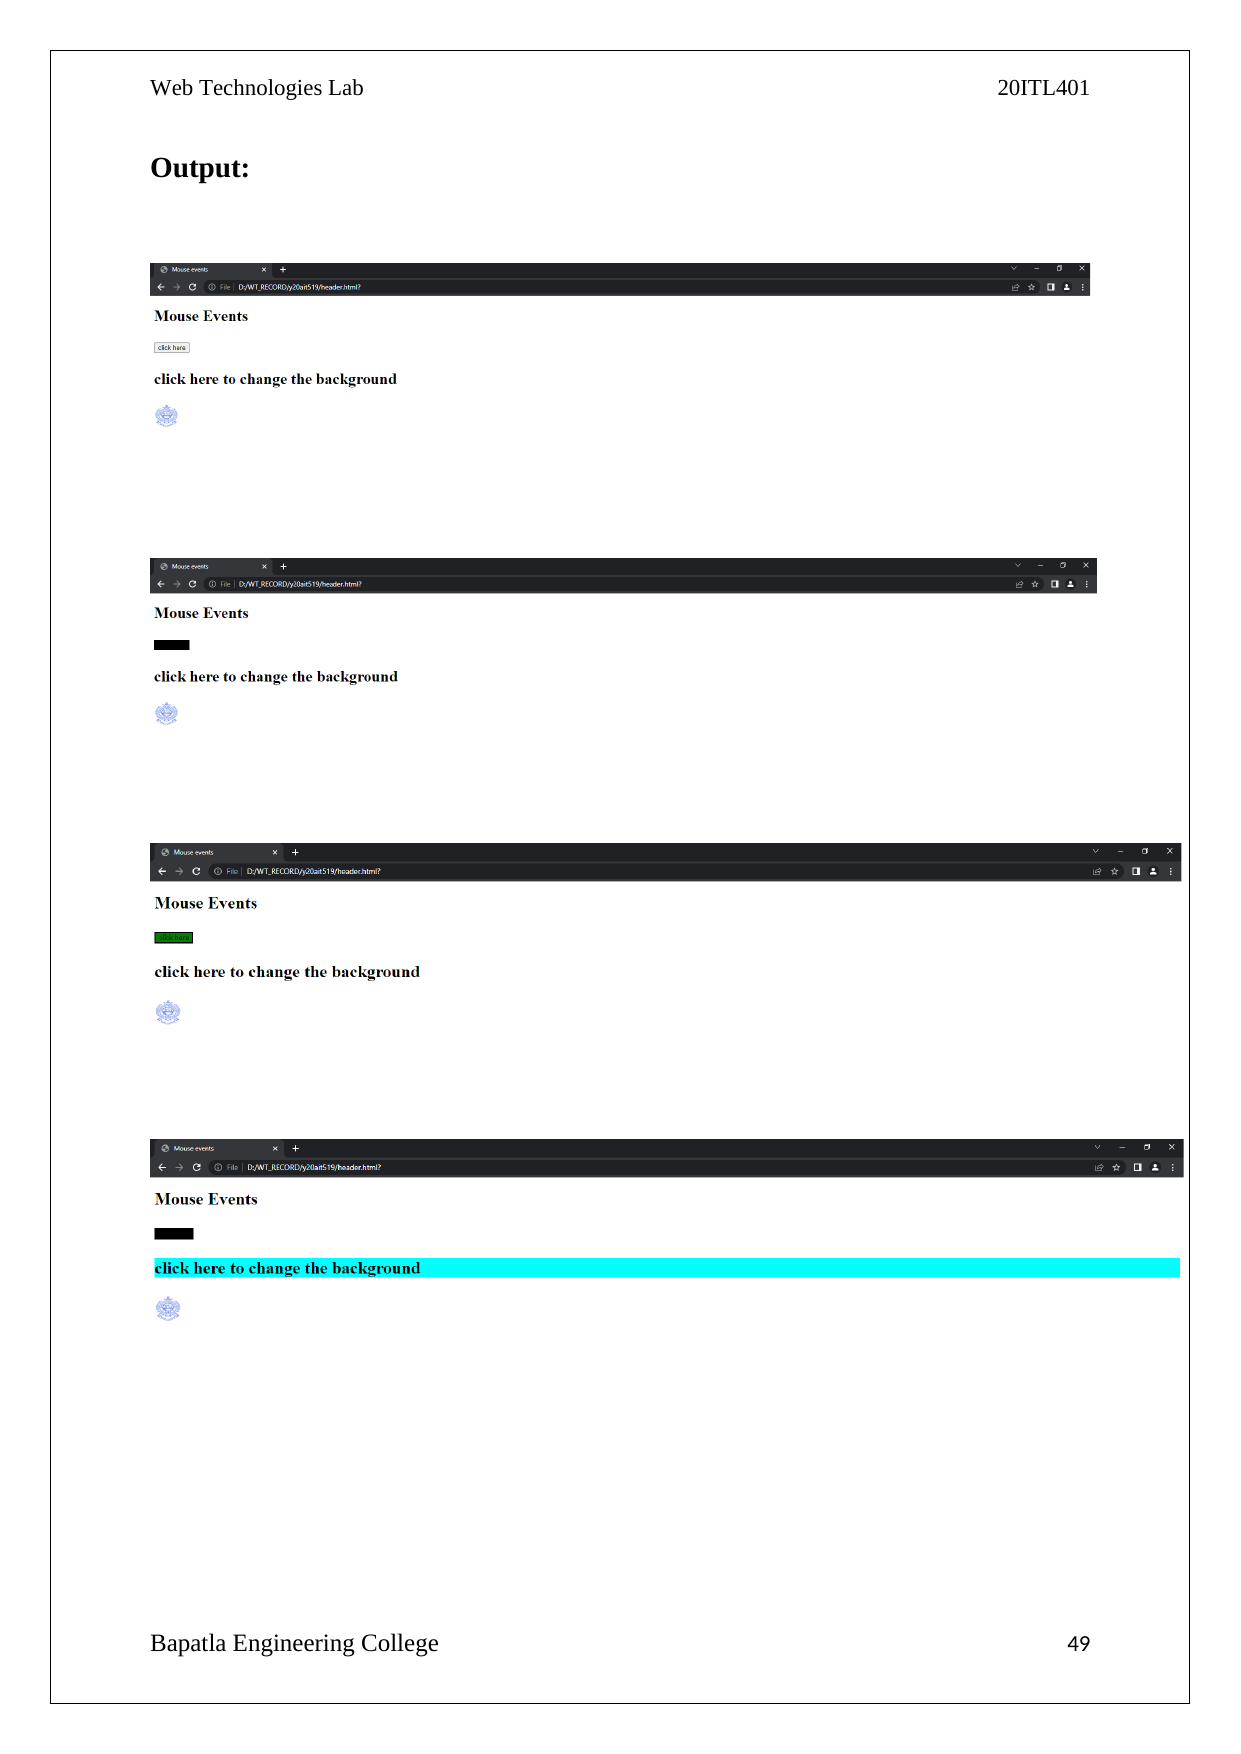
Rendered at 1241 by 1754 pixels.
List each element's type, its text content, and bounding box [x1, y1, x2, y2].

picture [150, 843, 1182, 1062]
picture [150, 263, 1091, 480]
text Output: [150, 150, 1090, 183]
picture [150, 1139, 1184, 1393]
picture [150, 558, 1097, 819]
